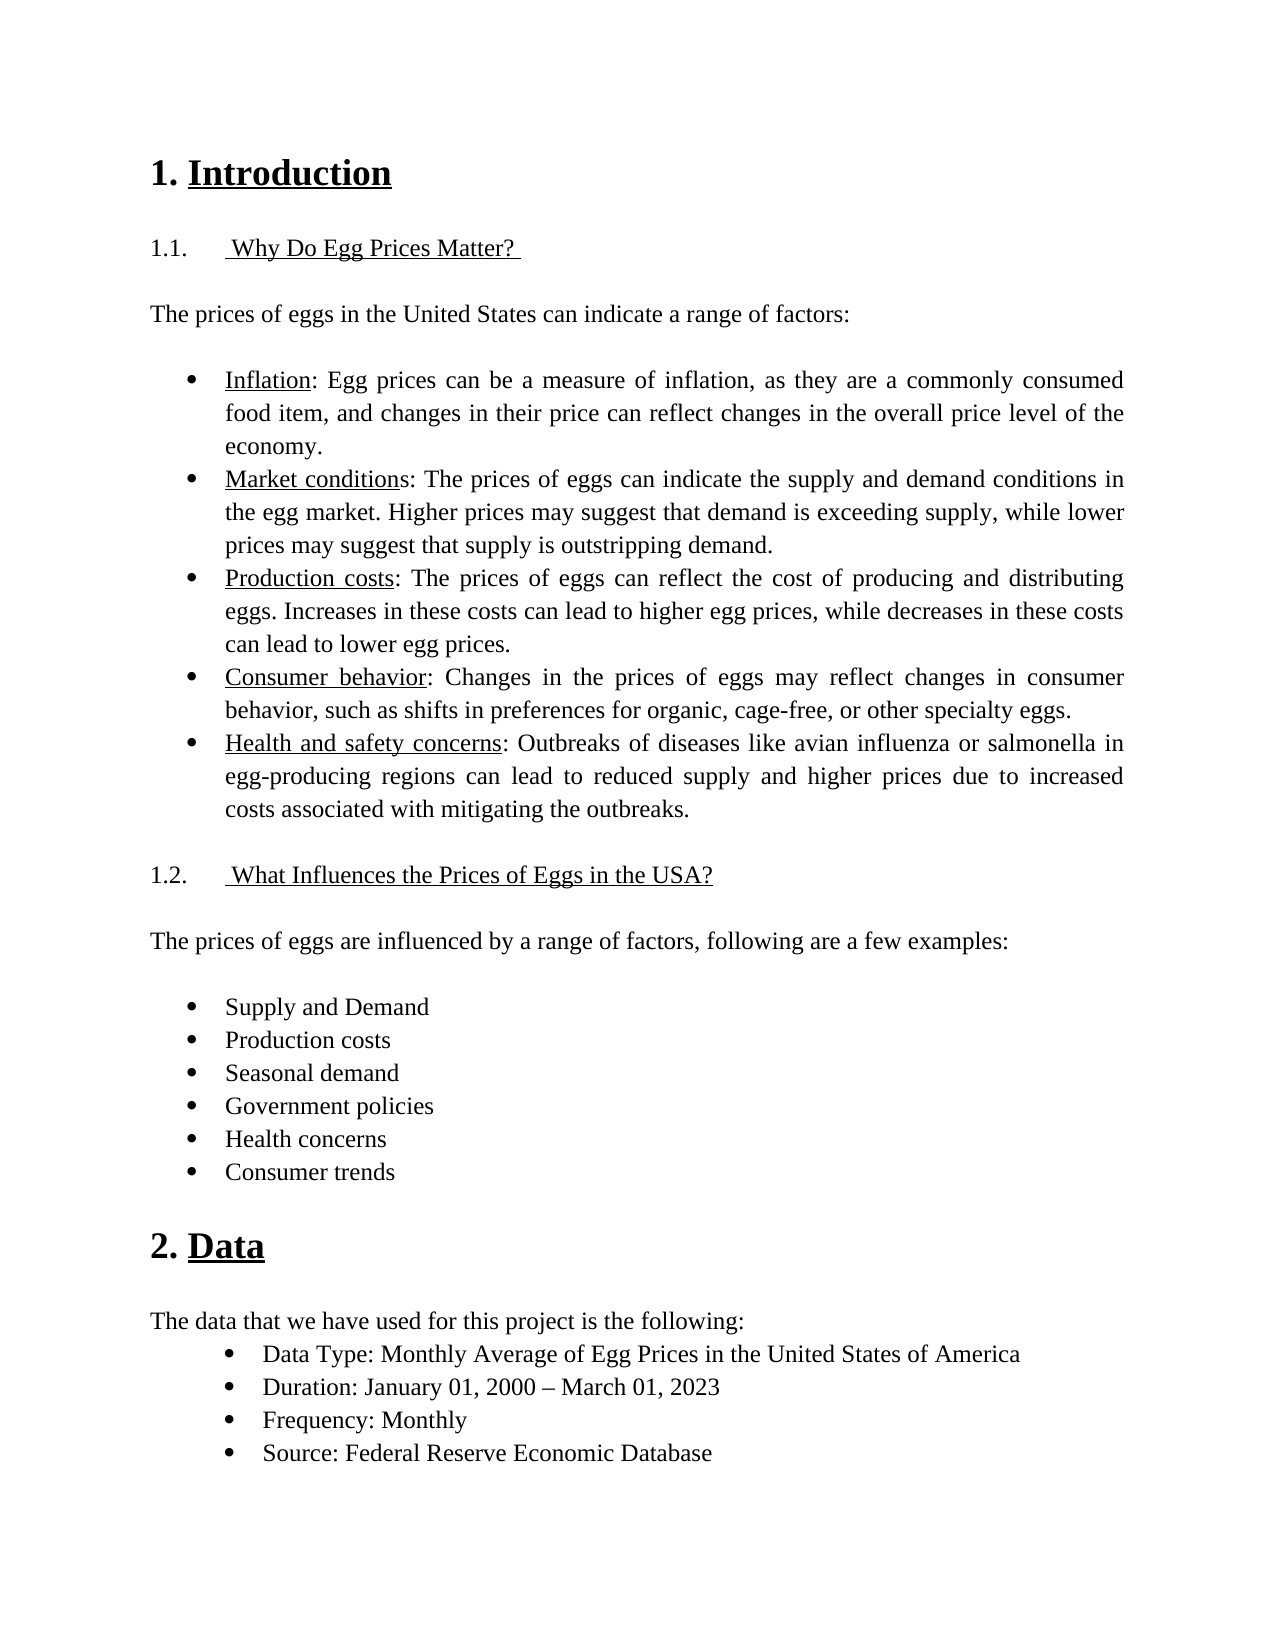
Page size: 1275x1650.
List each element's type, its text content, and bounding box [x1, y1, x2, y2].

list Supply and Demand [187, 992, 1125, 1021]
list Duration: January 01, 2000 – March 01, 2023 [225, 1372, 1125, 1401]
list Seasonal demand [187, 1058, 1125, 1087]
list Health concerns [187, 1124, 1125, 1153]
list Market conditions: The prices of eggs can indicate the supply and demand conditions in the egg market. Higher prices may suggest that demand is exceeding supply, while lower prices may suggest that supply is outstripping demand. [187, 464, 1125, 558]
list Health and safety concerns: Outbreaks of diseases like avian influenza or salmonella in egg-producing regions can lead to reduced supply and higher prices due to increased costs associated with mitigating the outbreaks. [187, 728, 1125, 823]
list Production costs: The prices of eggs can reflect the cost of producing and distributing eggs. Increases in these costs can lead to higher egg prices, while decreases in these costs can lead to lower egg prices. [187, 563, 1125, 658]
subtitle Why Do Egg Prices Matter? [150, 233, 1125, 261]
text The data that we have used for this project is the following: [150, 1306, 1125, 1334]
list Source: Federal Reserve Economic Database [225, 1438, 1125, 1467]
subtitle What Influences the Prices of Eggs in the USA? [150, 860, 1125, 889]
list Inflation: Egg prices can be a measure of inflation, as they are a commonly consumed food item, and changes in their price can reflect changes in the overall price level of the economy. [187, 365, 1125, 459]
text The prices of eggs are influenced by a range of factors, following are a few examples: [150, 926, 1125, 955]
list Consumer trends [187, 1157, 1125, 1186]
list Consumer behavior: Changes in the prices of eggs may reflect changes in consumer behavior, such as shifts in preferences for organic, cage-free, or other specialty eggs. [187, 662, 1125, 724]
list Data Type: Monthly Average of Egg Prices in the United States of America [225, 1339, 1125, 1368]
list Frequency: Monthly [225, 1405, 1125, 1434]
text The prices of eggs in the United States can indicate a range of factors: [150, 299, 1125, 327]
list Production costs [187, 1025, 1125, 1054]
subtitle Data [150, 1223, 1125, 1266]
list Government policies [187, 1091, 1125, 1120]
subtitle Introduction [150, 150, 1125, 193]
